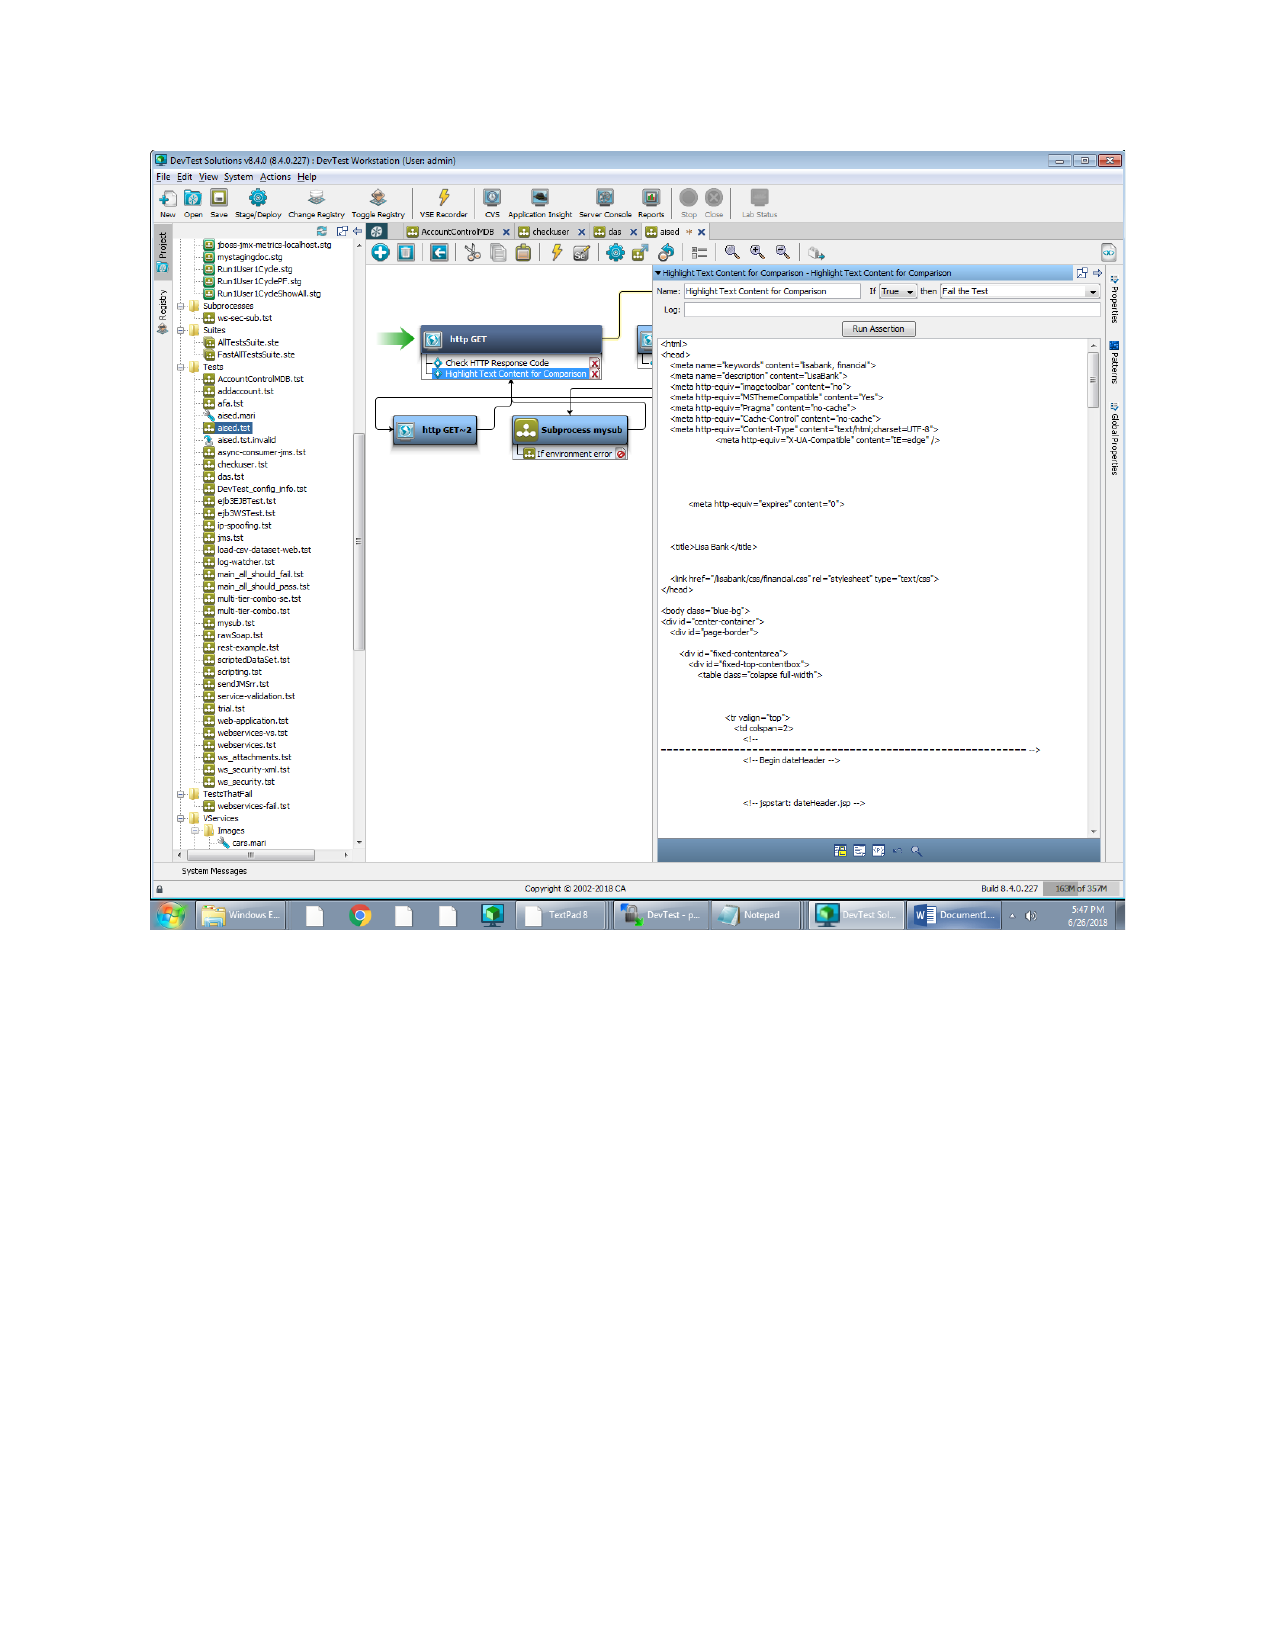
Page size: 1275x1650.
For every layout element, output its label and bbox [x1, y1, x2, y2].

picture [150, 150, 1125, 930]
